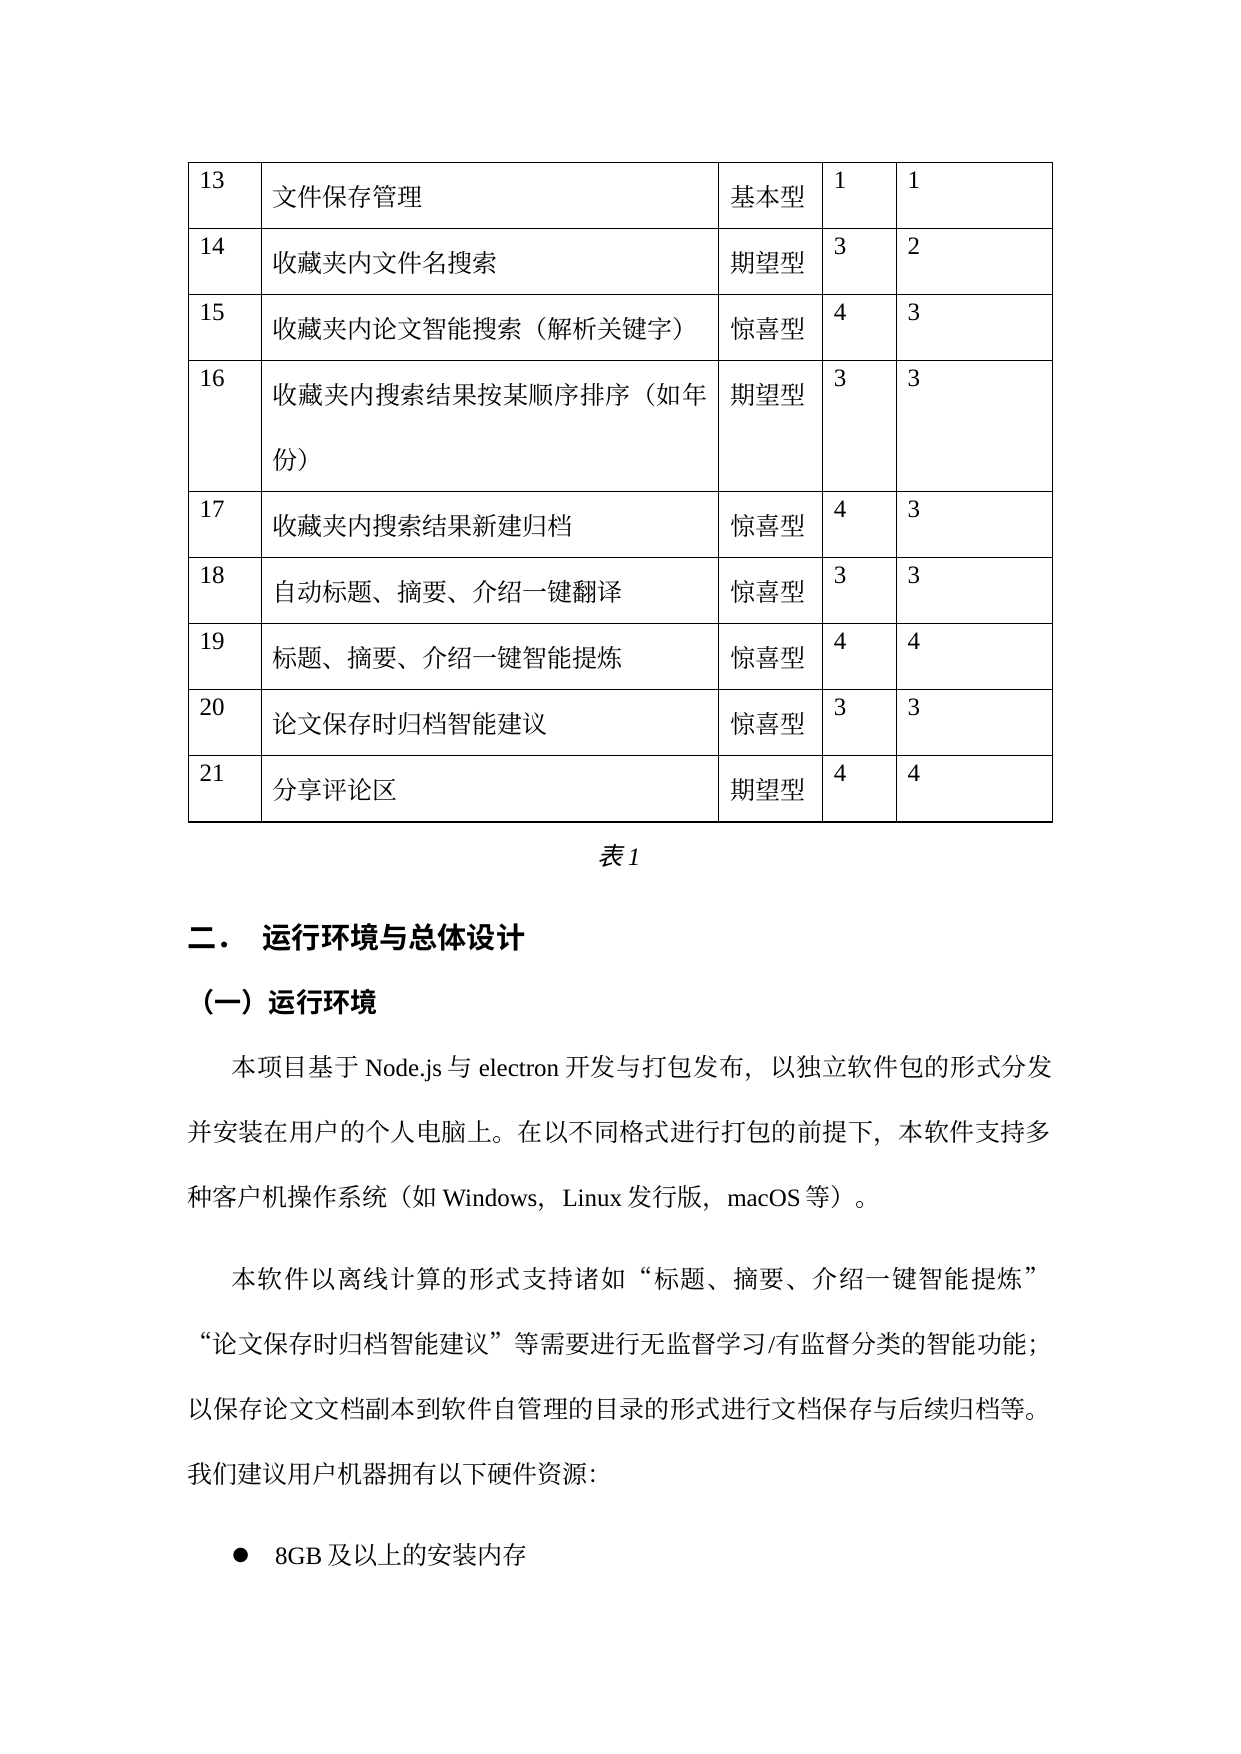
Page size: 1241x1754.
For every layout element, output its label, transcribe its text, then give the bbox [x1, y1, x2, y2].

table_cell 3 [897, 558, 1052, 623]
table_cell 基本型 [719, 163, 822, 228]
table_cell 惊喜型 [719, 690, 822, 755]
table_cell 期望型 [719, 229, 822, 294]
table_cell 3 [897, 690, 1052, 755]
table_cell 4 [897, 756, 1052, 821]
table_cell 收藏夹内论文智能搜索（解析关键字） [262, 295, 718, 360]
table_cell 分享评论区 [262, 756, 718, 821]
table_cell 16 [189, 361, 261, 491]
table_cell 期望型 [719, 756, 822, 821]
table_cell 13 [189, 163, 261, 228]
table_cell 1 [823, 163, 896, 228]
table_cell 15 [189, 295, 261, 360]
text 本项目基于Node.js与electron开发与打包发布，以独立软件包的形式分发并安装在用户的个人电脑上。在以不同格式进行打包的前提下，本软件支持多种客户机操作系统（如Windows，Linux发行版，macOS等）。 [187, 1034, 1053, 1229]
table_cell 4 [823, 624, 896, 689]
table_cell 4 [897, 624, 1052, 689]
table_cell 3 [823, 361, 896, 491]
table_cell 3 [897, 295, 1052, 360]
table_cell 惊喜型 [719, 558, 822, 623]
table_cell 4 [823, 492, 896, 557]
table_cell 收藏夹内文件名搜索 [262, 229, 718, 294]
table_cell 21 [189, 756, 261, 821]
table_cell 20 [189, 690, 261, 755]
table_cell 3 [823, 558, 896, 623]
table_cell 14 [189, 229, 261, 294]
table_cell 收藏夹内搜索结果新建归档 [262, 492, 718, 557]
table_cell 惊喜型 [719, 295, 822, 360]
table_cell 标题、摘要、介绍一键智能提炼 [262, 624, 718, 689]
table_cell 19 [189, 624, 261, 689]
table_cell 17 [189, 492, 261, 557]
list 运行环境与总体设计 [187, 904, 1053, 969]
table_cell 4 [823, 295, 896, 360]
table_cell 3 [897, 492, 1052, 557]
table_cell 文件保存管理 [262, 163, 718, 228]
table_cell 收藏夹内搜索结果按某顺序排序（如年份） [262, 361, 718, 491]
table_cell 1 [897, 163, 1052, 228]
text （一）运行环境 [187, 969, 1053, 1034]
text 本软件以离线计算的形式支持诸如“标题、摘要、介绍一键智能提炼”“论文保存时归档智能建议”等需要进行无监督学习/有监督分类的智能功能；以保存论文文档副本到软件自管理的目录的形式进行文档保存与后续归档等。我们建议用户机器拥有以下硬件资源： [187, 1245, 1053, 1505]
table_cell 18 [189, 558, 261, 623]
table_cell 论文保存时归档智能建议 [262, 690, 718, 755]
list 8GB及以上的安装内存 [231, 1521, 1053, 1586]
table_cell 自动标题、摘要、介绍一键翻译 [262, 558, 718, 623]
table_cell 3 [897, 361, 1052, 491]
table_cell 2 [897, 229, 1052, 294]
table_cell 惊喜型 [719, 492, 822, 557]
table_cell 期望型 [719, 361, 822, 491]
table_cell 3 [823, 229, 896, 294]
table_cell 惊喜型 [719, 624, 822, 689]
text 表1 [187, 822, 1053, 887]
table_cell 3 [823, 690, 896, 755]
table_cell 4 [823, 756, 896, 821]
